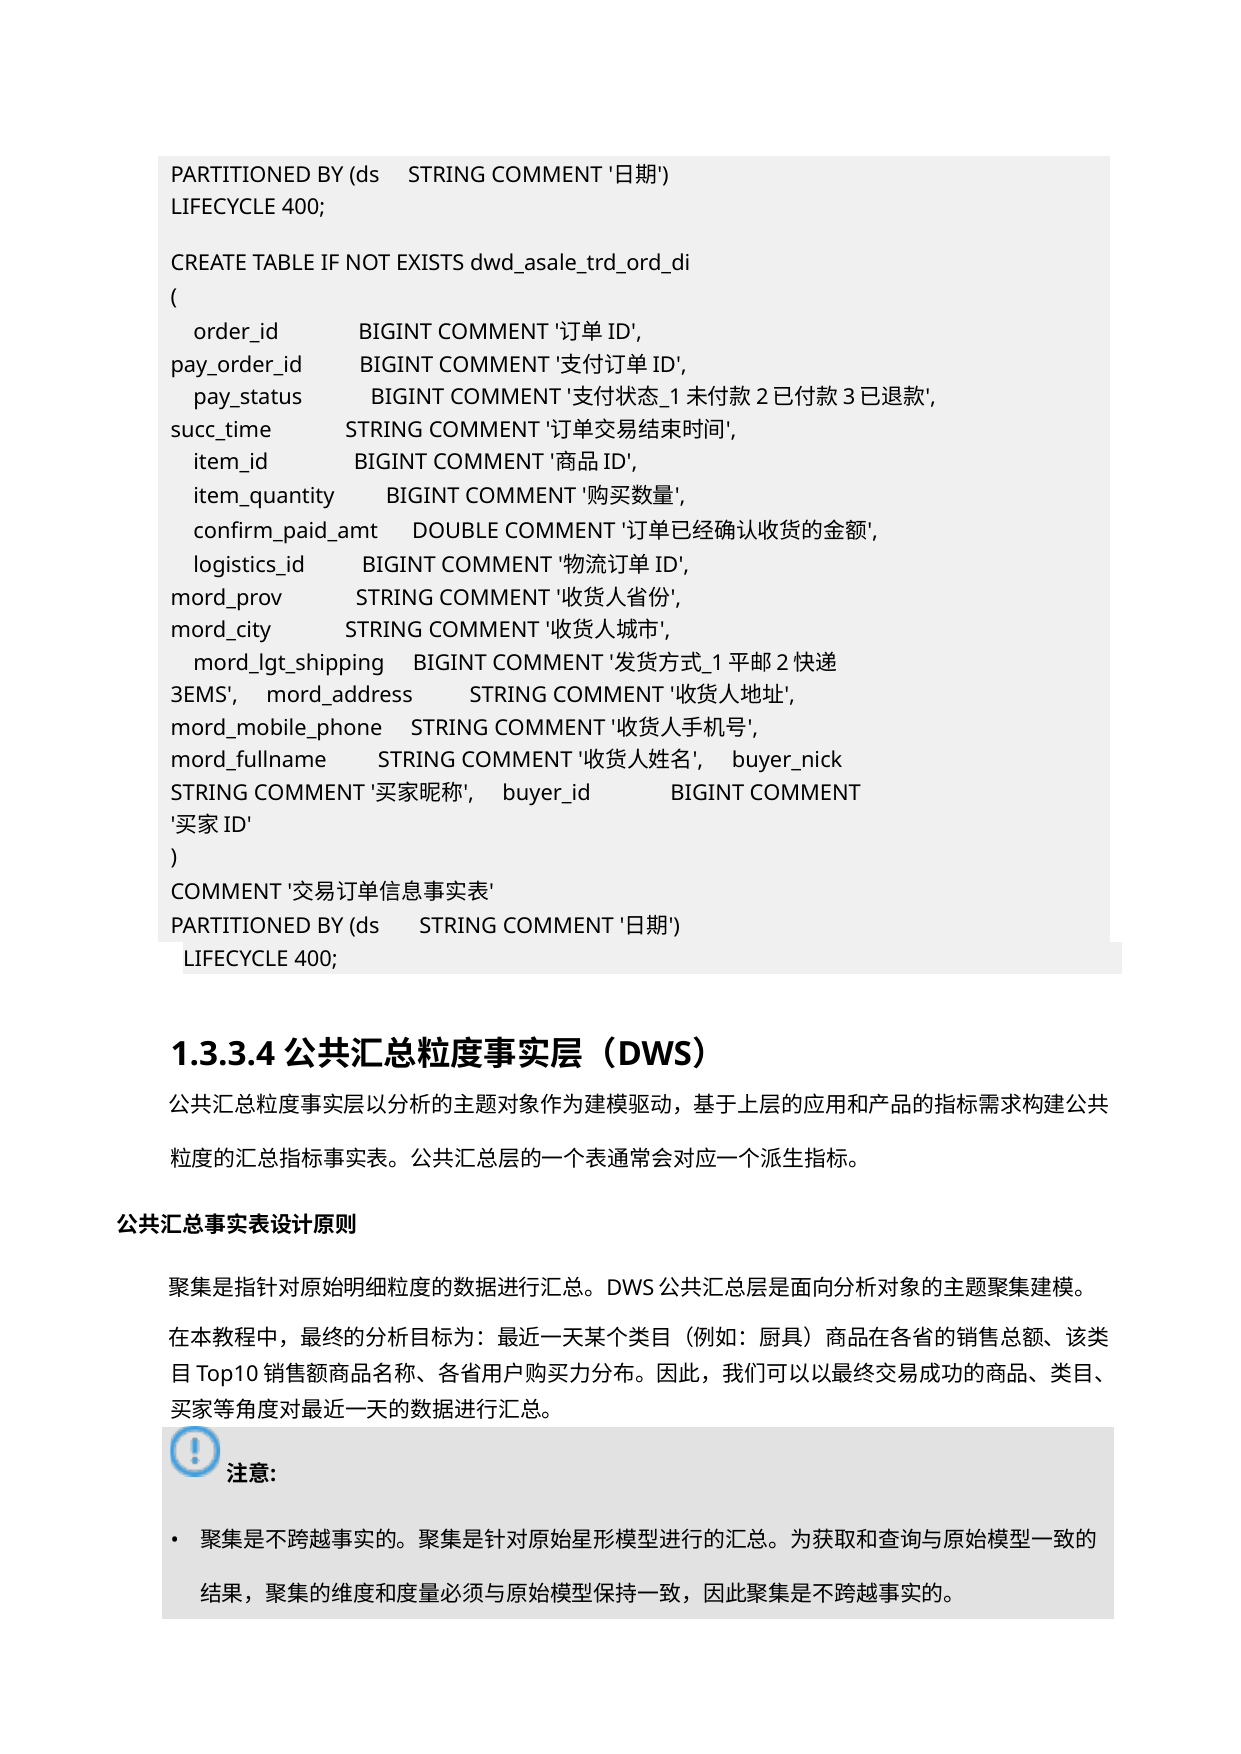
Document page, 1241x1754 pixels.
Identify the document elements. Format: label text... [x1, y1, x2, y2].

text LIFECYCLE 400; [183, 942, 1122, 974]
subtitle 1.3.3.4 公共汇总粒度事实层（DWS） [170, 1018, 1122, 1083]
text 聚集是指针对原始明细粒度的数据进行汇总。DWS公共汇总层是面向分析对象的主题聚集建模。 [169, 1270, 1122, 1302]
text 在本教程中，最终的分析目标为：最近一天某个类目（例如：厨具）商品在各省的销售总额、该类目Top10销售额商品名称、各省用户购买力分布。因此，我们可以以最终交易成功的商品、类目、买家等角度对最近一天的数据进行汇总。 [169, 1320, 1122, 1424]
picture [170, 1426, 221, 1477]
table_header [162, 1427, 1114, 1619]
text 公共汇总事实表设计原则 [117, 1207, 1122, 1239]
text 公共汇总粒度事实层以分析的主题对象作为建模驱动，基于上层的应用和产品的指标需求构建公共粒度的汇总指标事实表。公共汇总层的一个表通常会对应一个派生指标。 [169, 1087, 1122, 1173]
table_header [158, 156, 1110, 942]
